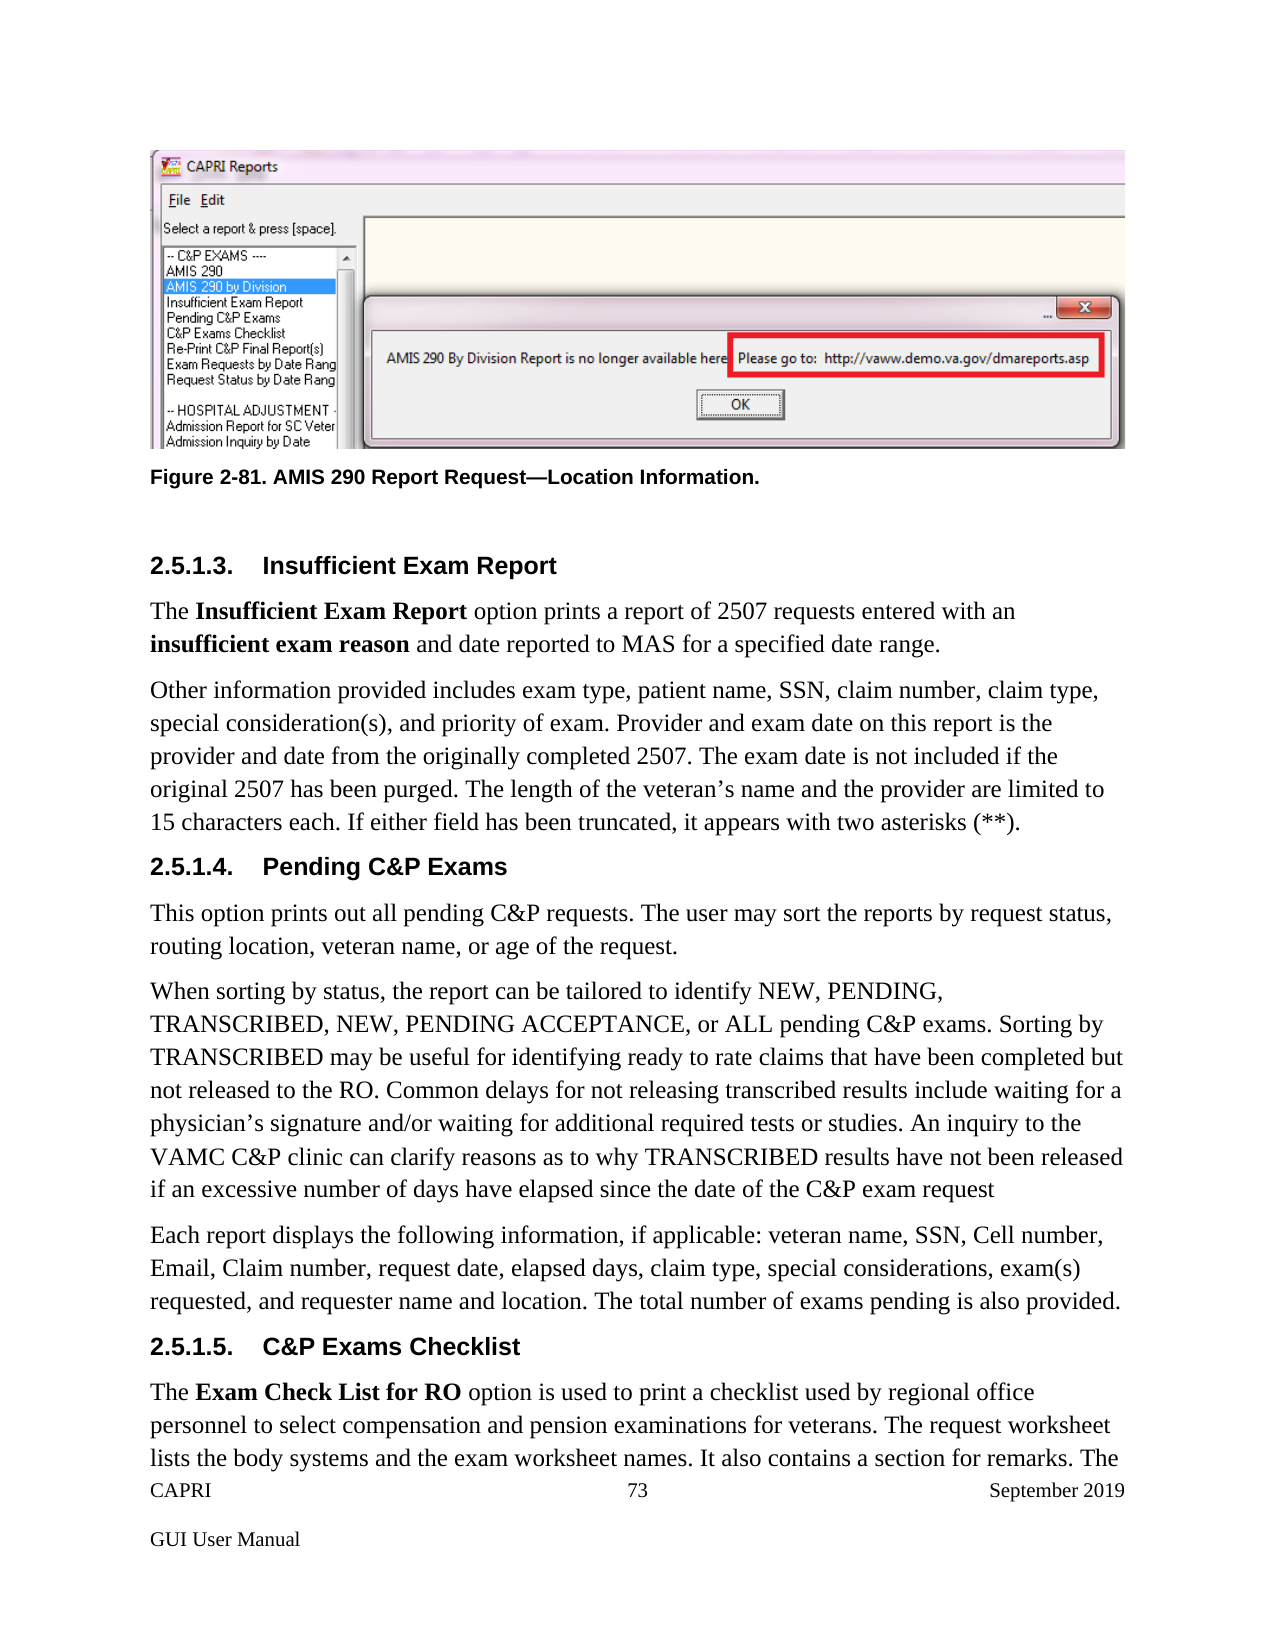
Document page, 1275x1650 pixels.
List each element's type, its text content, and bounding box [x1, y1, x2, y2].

text When sorting by status, the report can be tailored to identify NEW, PENDING, TRANSCRIBED, NEW, PENDING ACCEPTANCE, or ALL pending C&P exams. Sorting by TRANSCRIBED may be useful for identifying ready to rate claims that have been completed but not released to the RO. Common delays for not releasing transcribed results include waiting for a physician’s signature and/or waiting for additional required tests or studies. An inquiry to the VAMC C&P clinic can clarify reasons as to why TRANSCRIBED results have not been released if an excessive number of days have elapsed since the date of the C&P exam request [150, 976, 1125, 1203]
picture [150, 150, 1125, 449]
subtitle C&P Exams Checklist [150, 1332, 1125, 1360]
text This option prints out all pending C&P requests. The user may sort the reports by request status, routing location, veteran name, or age of the request. [150, 898, 1125, 960]
text Other information provided includes exam type, patient name, SSN, claim number, claim type, special consideration(s), and priority of exam. Provider and exam date on this report is the provider and date from the originally completed 2507. The exam date is not included if the original 2507 has been purged. The length of the veteran’s name and the provider are limited to 15 characters each. If either field has been truncated, it appears with two asterisks (**). [150, 675, 1125, 836]
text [150, 1377, 1125, 1472]
subtitle Pending C&P Exams [150, 852, 1125, 881]
text Each report displays the following information, if applicable: veteran name, SSN, Cell number, Email, Claim number, request date, elapsed days, claim type, special considerations, exam(s) requested, and requester name and location. The total number of exams pending is also provided. [150, 1220, 1125, 1315]
text The Insufficient Exam Report option prints a report of 2507 requests entered with an insufficient exam reason and date reported to MAS for a specified date range. [150, 596, 1125, 658]
subtitle Insufficient Exam Report [150, 551, 1125, 579]
